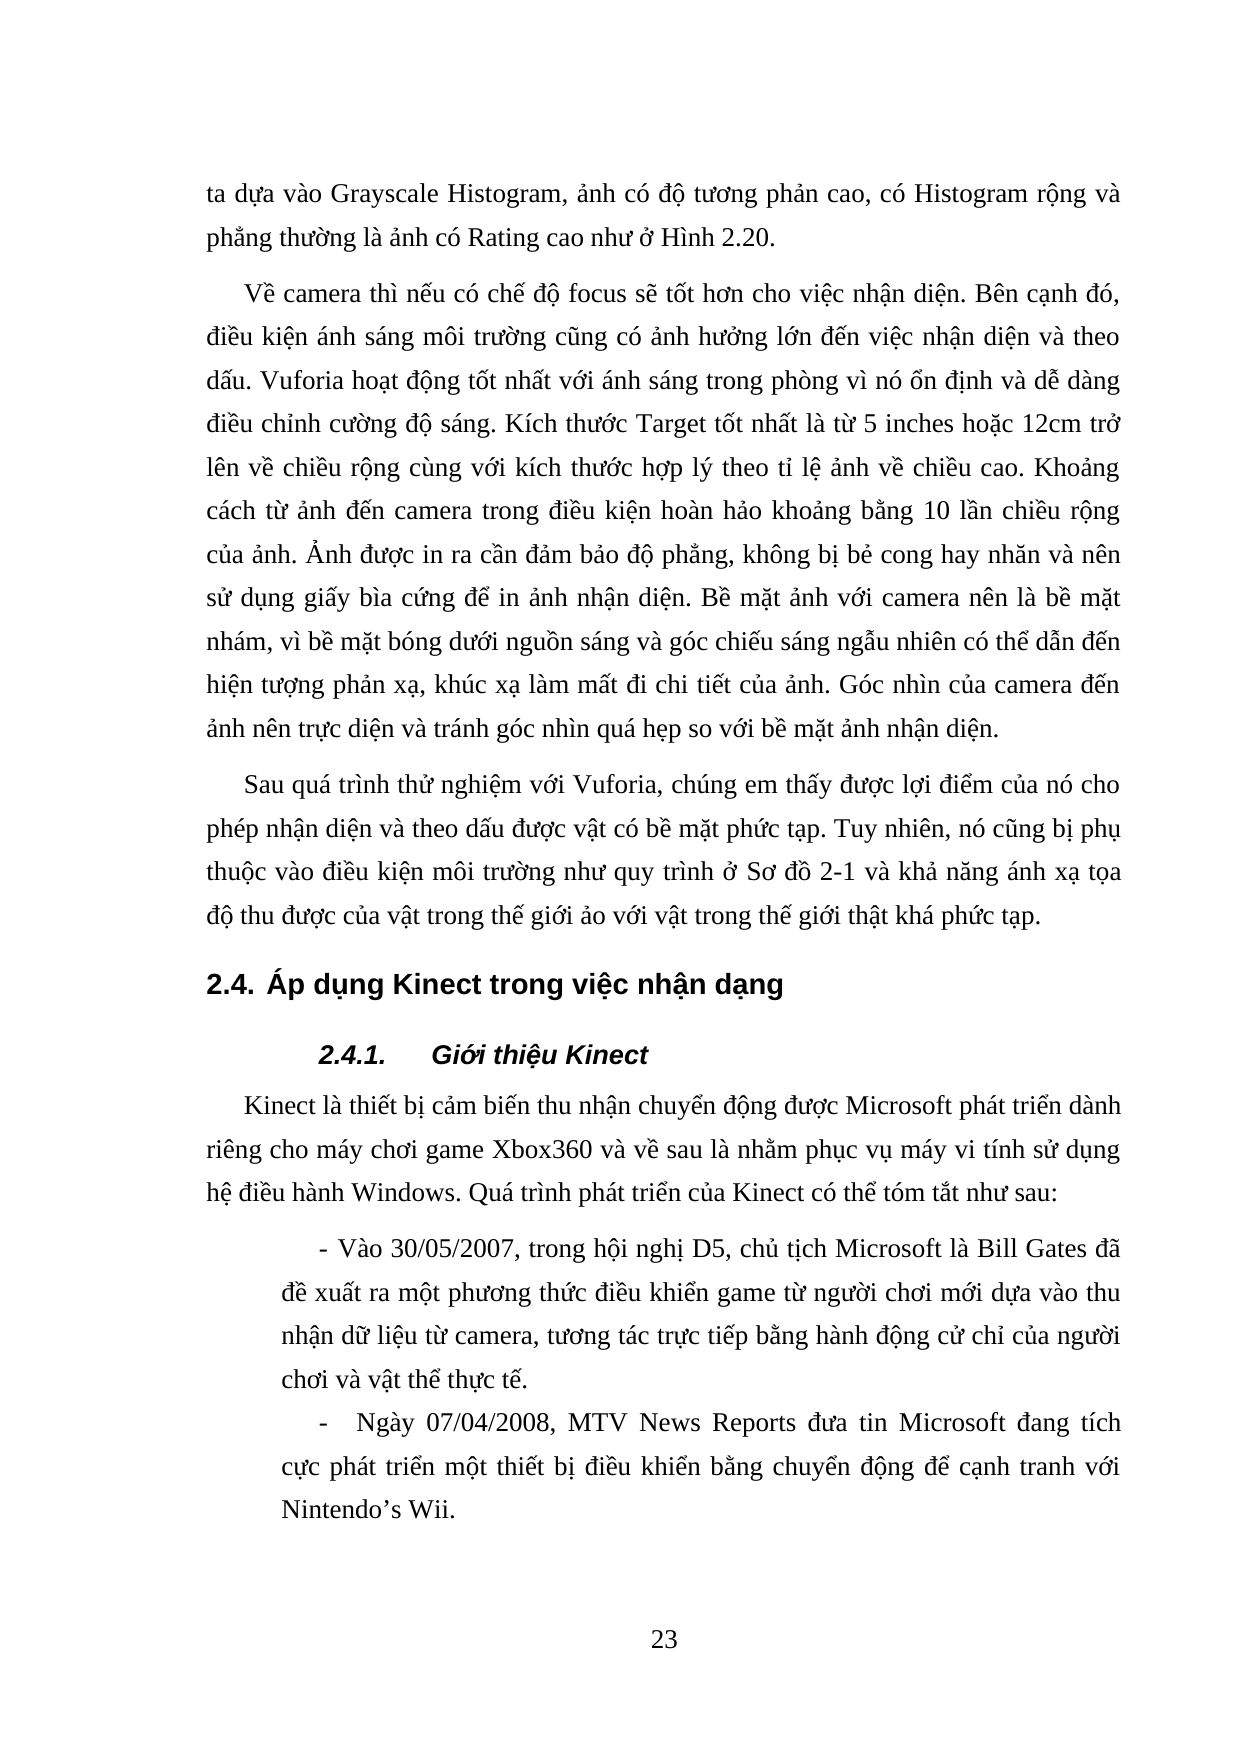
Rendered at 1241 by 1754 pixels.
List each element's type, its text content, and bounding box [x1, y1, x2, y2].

text Về camera thì nếu có chế độ focus sẽ tốt hơn cho việc nhận diện. Bên cạnh đó, điều kiện ánh sáng môi trường cũng có ảnh hưởng lớn đến việc nhận diện và theo dấu. Vuforia hoạt động tốt nhất với ánh sáng trong phòng vì nó ổn định và dễ dàng điều chỉnh cường độ sáng. Kích thước Target tốt nhất là từ 5 inches hoặc 12cm trở lên về chiều rộng cùng với kích thước hợp lý theo tỉ lệ ảnh về chiều cao. Khoảng cách từ ảnh đến camera trong điều kiện hoàn hảo khoảng bằng 10 lần chiều rộng của ảnh. Ảnh được in ra cần đảm bảo độ phẳng, không bị bẻ cong hay nhăn và nên sử dụng giấy bìa cứng để in ảnh nhận diện. Bề mặt ảnh với camera nên là bề mặt nhám, vì bề mặt bóng dưới nguồn sáng và góc chiếu sáng ngẫu nhiên có thể dẫn đến hiện tượng phản xạ, khúc xạ làm mất đi chi tiết của ảnh. Góc nhìn của camera đến ảnh nên trực diện và tránh góc nhìn quá hẹp so với bề mặt ảnh nhận diện. [206, 277, 1122, 743]
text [206, 177, 1122, 252]
subtitle Áp dụng Kinect trong việc nhận dạng [206, 967, 1122, 1001]
text Vào 30/05/2007, trong hội nghị D5, chủ tịch Microsoft là Bill Gates đã đề xuất ra một phương thức điều khiển game từ người chơi mới dựa vào thu nhận dữ liệu từ camera, tương tác trực tiếp bằng hành động cử chỉ của người chơi và vật thể thực tế. [281, 1232, 1122, 1394]
text Sau quá trình thử nghiệm với Vuforia, chúng em thấy được lợi điểm của nó cho phép nhận diện và theo dấu được vật có bề mặt phức tạp. Tuy nhiên, nó cũng bị phụ thuộc vào điều kiện môi trường như quy trình ở Sơ đồ 2-1 và khả năng ánh xạ tọa độ thu được của vật trong thế giới ảo với vật trong thế giới thật khá phức tạp. [206, 768, 1122, 930]
text Ngày 07/04/2008, MTV News Reports đưa tin Microsoft đang tích cực phát triển một thiết bị điều khiển bằng chuyển động để cạnh tranh với Nintendo’s Wii. [281, 1407, 1122, 1525]
subtitle Giới thiệu Kinect [281, 1039, 1122, 1071]
text Kinect là thiết bị cảm biến thu nhận chuyển động được Microsoft phát triển dành riêng cho máy chơi game Xbox360 và về sau là nhằm phục vụ máy vi tính sử dụng hệ điều hành Windows. Quá trình phát triển của Kinect có thể tóm tắt như sau: [206, 1089, 1122, 1207]
